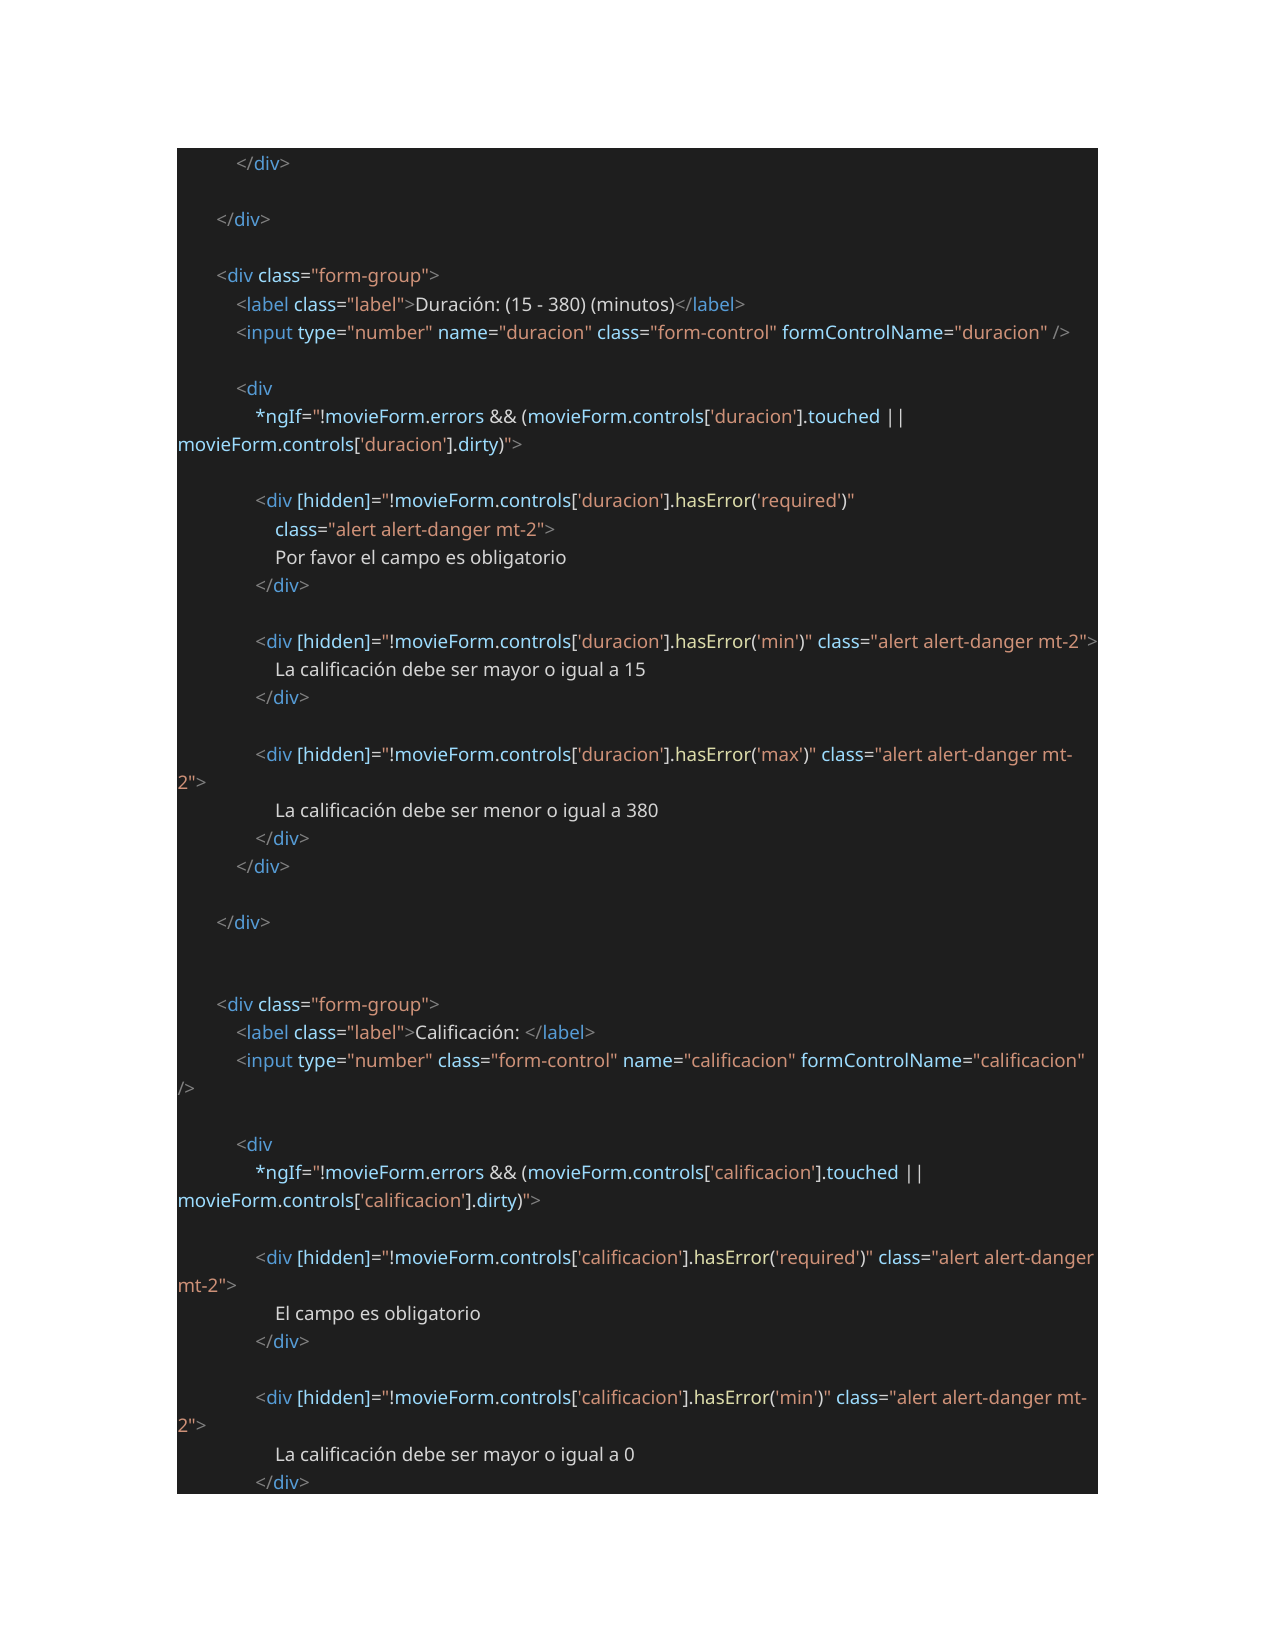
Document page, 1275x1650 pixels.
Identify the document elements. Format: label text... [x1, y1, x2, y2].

text <div [hidden]="!movieForm.controls['duracion'].hasError('required')" [177, 485, 1098, 513]
text </div> [177, 1466, 1098, 1494]
text <div [hidden]="!movieForm.controls['duracion'].hasError('max')" class="alert alert-danger mt-2"> [177, 738, 1098, 794]
text </div> [177, 148, 1098, 176]
text <label class="label">Duración: (15 - 380) (minutos)</label> [177, 288, 1098, 316]
text El campo es obligatorio [177, 1298, 1098, 1326]
text </div> [177, 907, 1098, 935]
text <input type="number" class="form-control" name="calificacion" formControlName="calificacion" /> [177, 1044, 1098, 1101]
text </div> [177, 823, 1098, 851]
text <label class="label">Calificación: </label> [177, 1016, 1098, 1044]
text *ngIf="!movieForm.errors && (movieForm.controls['calificacion'].touched || movieForm.controls['calificacion'].dirty)"> [177, 1157, 1098, 1213]
text La calificación debe ser mayor o igual a 15 [177, 654, 1098, 682]
text <input type="number" name="duracion" class="form-control" formControlName="duracion" /> [177, 316, 1098, 344]
text </div> [177, 851, 1098, 879]
text </div> [177, 1326, 1098, 1354]
text Por favor el campo es obligatorio [177, 541, 1098, 569]
text class="alert alert-danger mt-2"> [177, 513, 1098, 541]
text La calificación debe ser mayor o igual a 0 [177, 1438, 1098, 1466]
text <div [hidden]="!movieForm.controls['duracion'].hasError('min')" class="alert alert-danger mt-2"> [177, 626, 1098, 654]
text <div [hidden]="!movieForm.controls['calificacion'].hasError('min')" class="alert alert-danger mt-2"> [177, 1382, 1098, 1438]
text *ngIf="!movieForm.errors && (movieForm.controls['duracion'].touched || movieForm.controls['duracion'].dirty)"> [177, 401, 1098, 457]
text <div class="form-group"> [177, 260, 1098, 288]
text La calificación debe ser menor o igual a 380 [177, 794, 1098, 823]
text <div [177, 1129, 1098, 1157]
text </div> [177, 569, 1098, 598]
text </div> [177, 204, 1098, 232]
text <div class="form-group"> [177, 988, 1098, 1016]
text <div [177, 373, 1098, 401]
text <div [hidden]="!movieForm.controls['calificacion'].hasError('required')" class="alert alert-danger mt-2"> [177, 1241, 1098, 1298]
text </div> [177, 682, 1098, 710]
